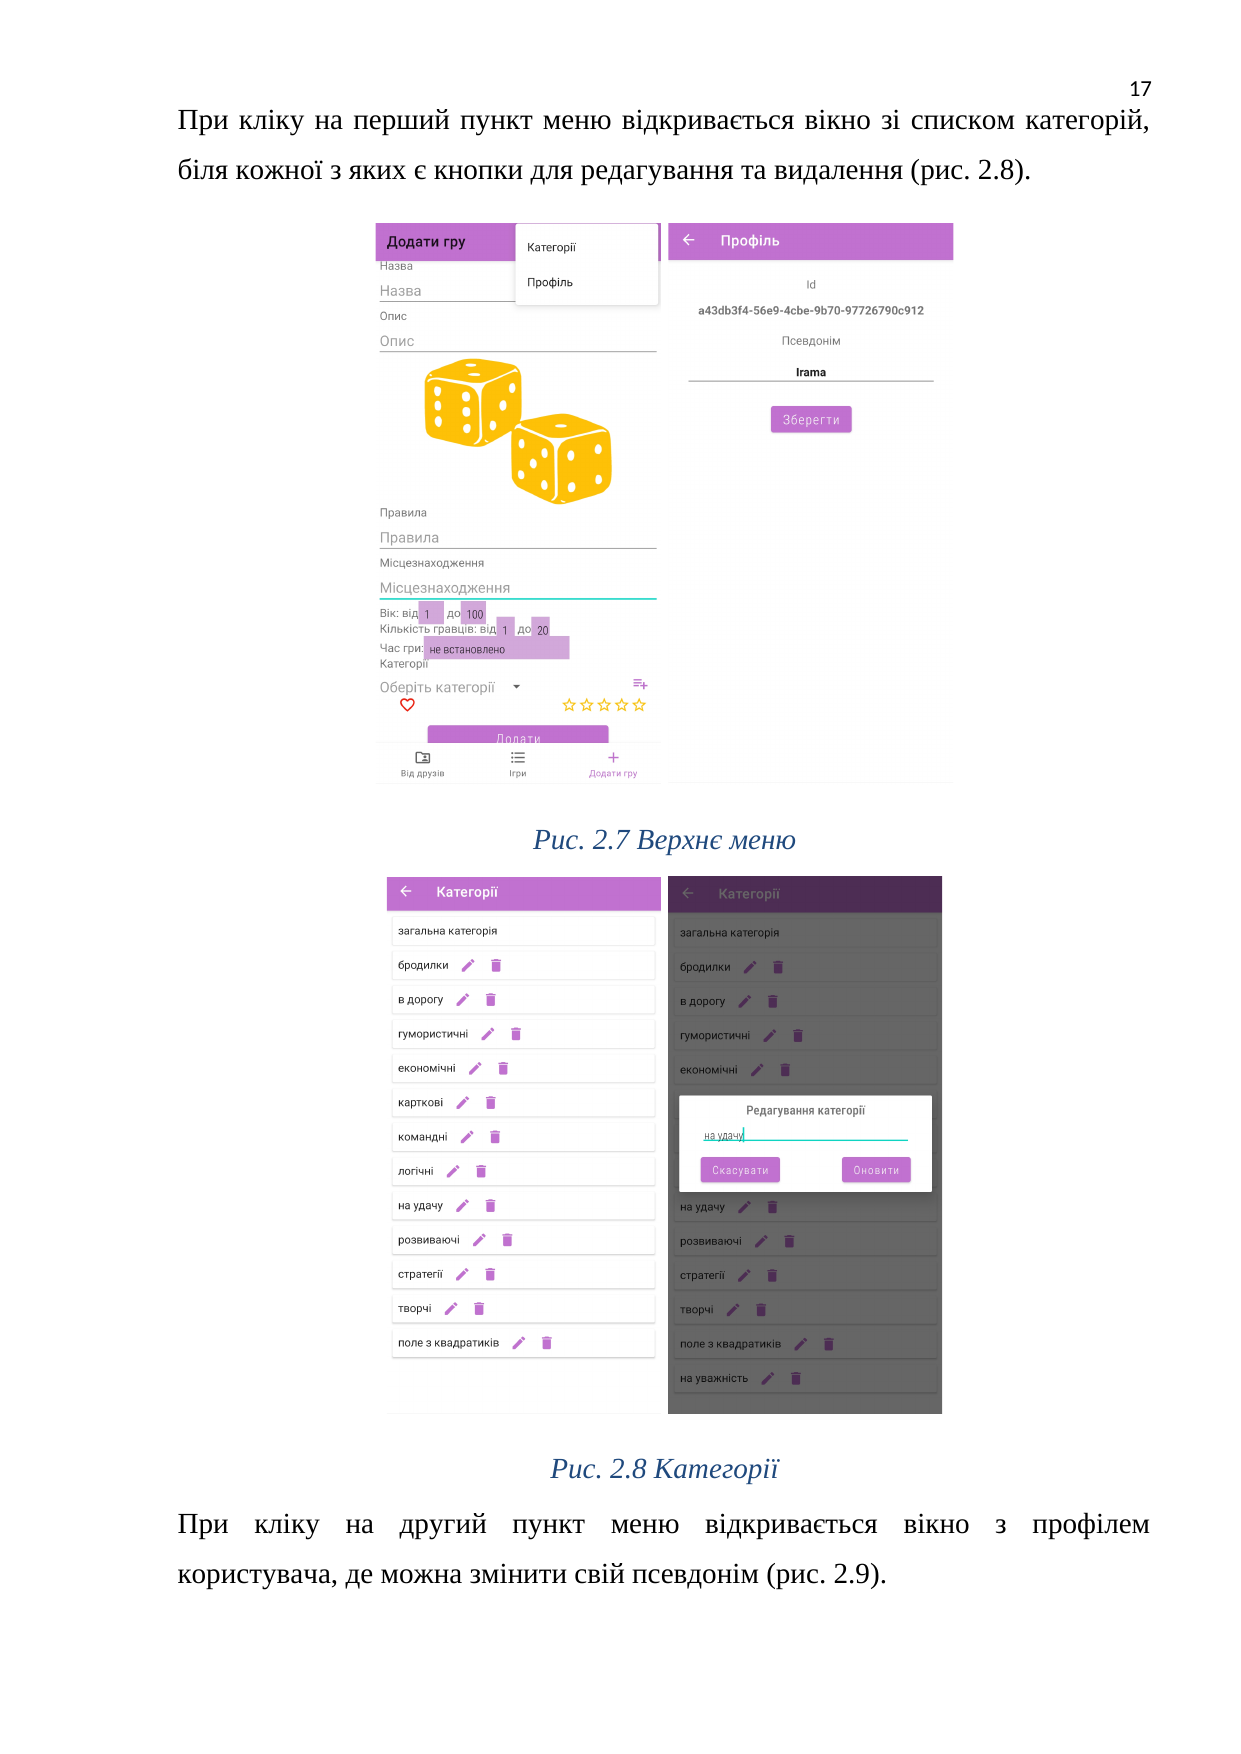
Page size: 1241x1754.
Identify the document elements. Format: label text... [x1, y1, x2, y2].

picture [668, 876, 943, 1414]
text При кліку на другий пункт меню відкривається вікно з профілем користувача, де можна змінити свій псевдонім (рис. 2.9). [177, 1506, 1152, 1590]
picture [668, 223, 954, 785]
text Рис. 2.8 Категорії [177, 1452, 1152, 1485]
picture [375, 223, 661, 785]
text При кліку на перший пункт меню відкривається вікно зі списком категорій, біля кожної з яких є кнопки для редагування та видалення (рис. 2.8). [177, 102, 1152, 186]
picture [386, 877, 661, 1414]
text Рис. 2.7 Верхнє меню [177, 822, 1152, 856]
